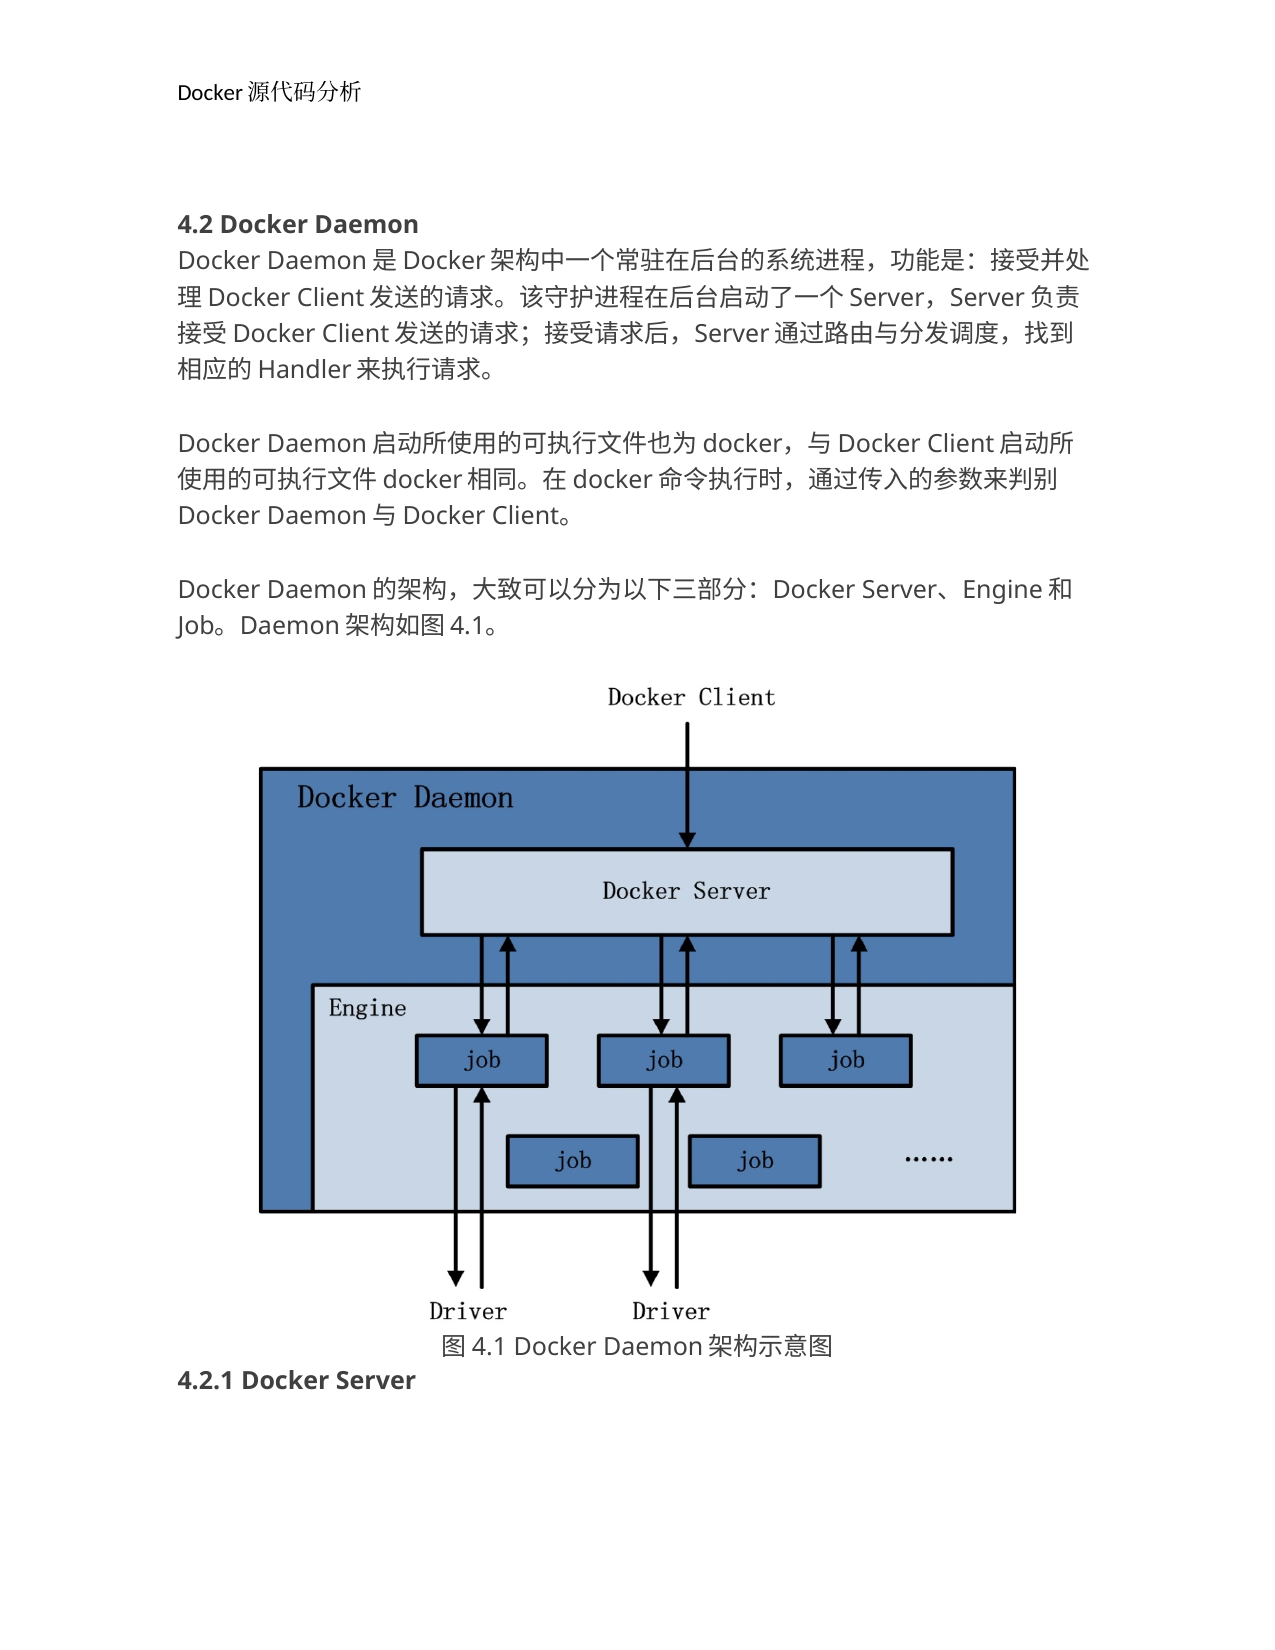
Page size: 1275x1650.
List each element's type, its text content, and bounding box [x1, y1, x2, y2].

text Docker Daemon的架构，大致可以分为以下三部分：Docker Server、Engine和Job。Daemon架构如图4.1。 [177, 569, 1098, 642]
text 4.2 Docker Daemon [177, 207, 1098, 241]
text Docker Daemon是Docker架构中一个常驻在后台的系统进程，功能是：接受并处理Docker Client发送的请求。该守护进程在后台启动了一个Server，Server负责接受Docker Client发送的请求；接受请求后，Server通过路由与分发调度，找到相应的Handler来执行请求。 [177, 241, 1098, 386]
picture [258, 679, 1017, 1327]
text 图4.1 Docker Daemon架构示意图 [177, 1326, 1098, 1362]
text Docker Daemon启动所使用的可执行文件也为docker，与Docker Client启动所使用的可执行文件docker相同。在docker命令执行时，通过传入的参数来判别Docker Daemon与Docker Client。 [177, 423, 1098, 532]
text 4.2.1 Docker Server [177, 1362, 1098, 1397]
